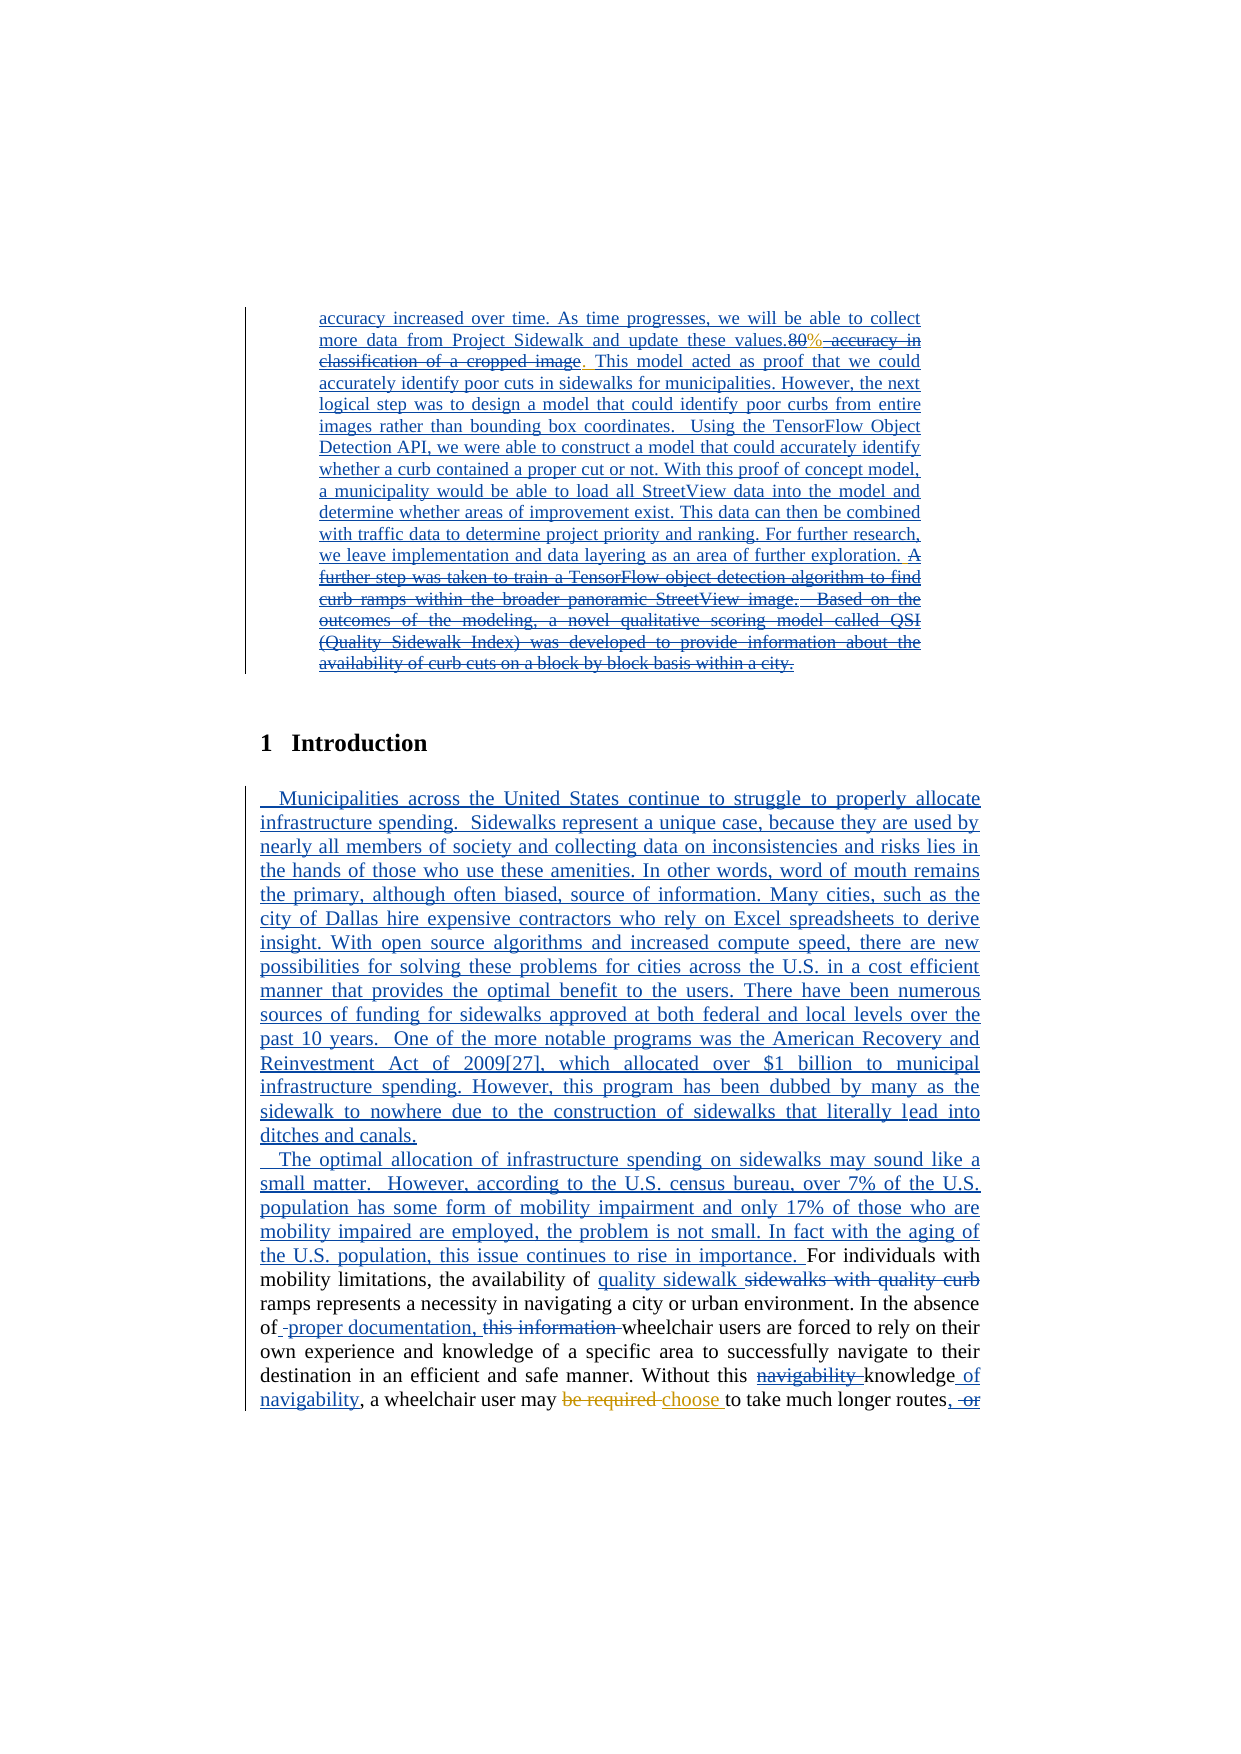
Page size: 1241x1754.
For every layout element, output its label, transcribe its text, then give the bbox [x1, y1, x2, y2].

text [260, 1241, 980, 1411]
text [319, 307, 921, 326]
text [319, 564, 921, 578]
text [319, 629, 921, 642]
subtitle 1 Introduction [260, 728, 980, 757]
